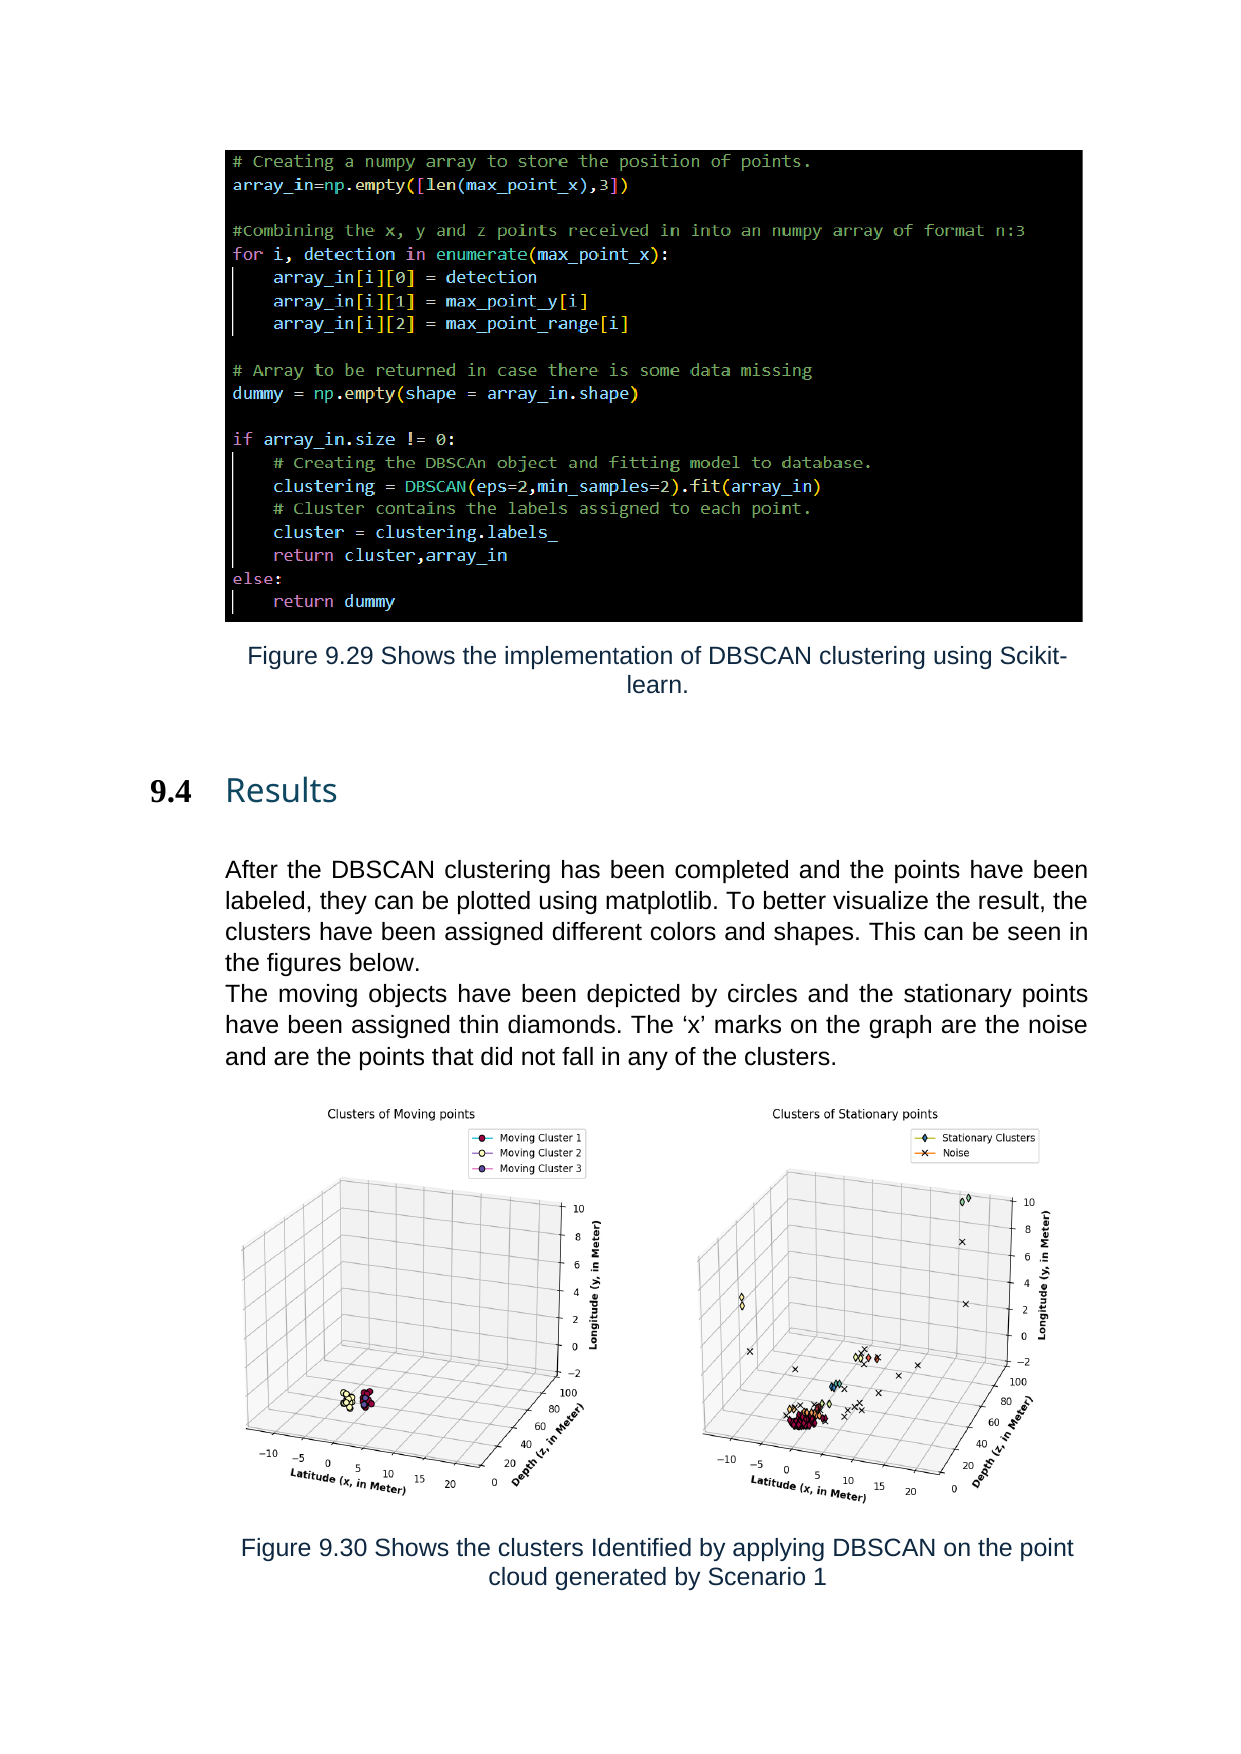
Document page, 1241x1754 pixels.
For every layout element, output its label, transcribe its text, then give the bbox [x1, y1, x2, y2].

subtitle Results [150, 767, 1090, 812]
list The moving objects have been depicted by circles and the stationary points have been assigned thin diamonds. The ‘x’ marks on the graph are the noise and are the points that did not fall in any of the clusters. [225, 979, 1090, 1070]
picture [225, 150, 1083, 622]
list After the DBSCAN clustering has been completed and the points have been labeled, they can be plotted using matplotlib. To better visualize the result, the clusters have been assigned different colors and shapes. This can be seen in the figures below. [225, 855, 1090, 977]
picture [225, 1103, 1055, 1514]
